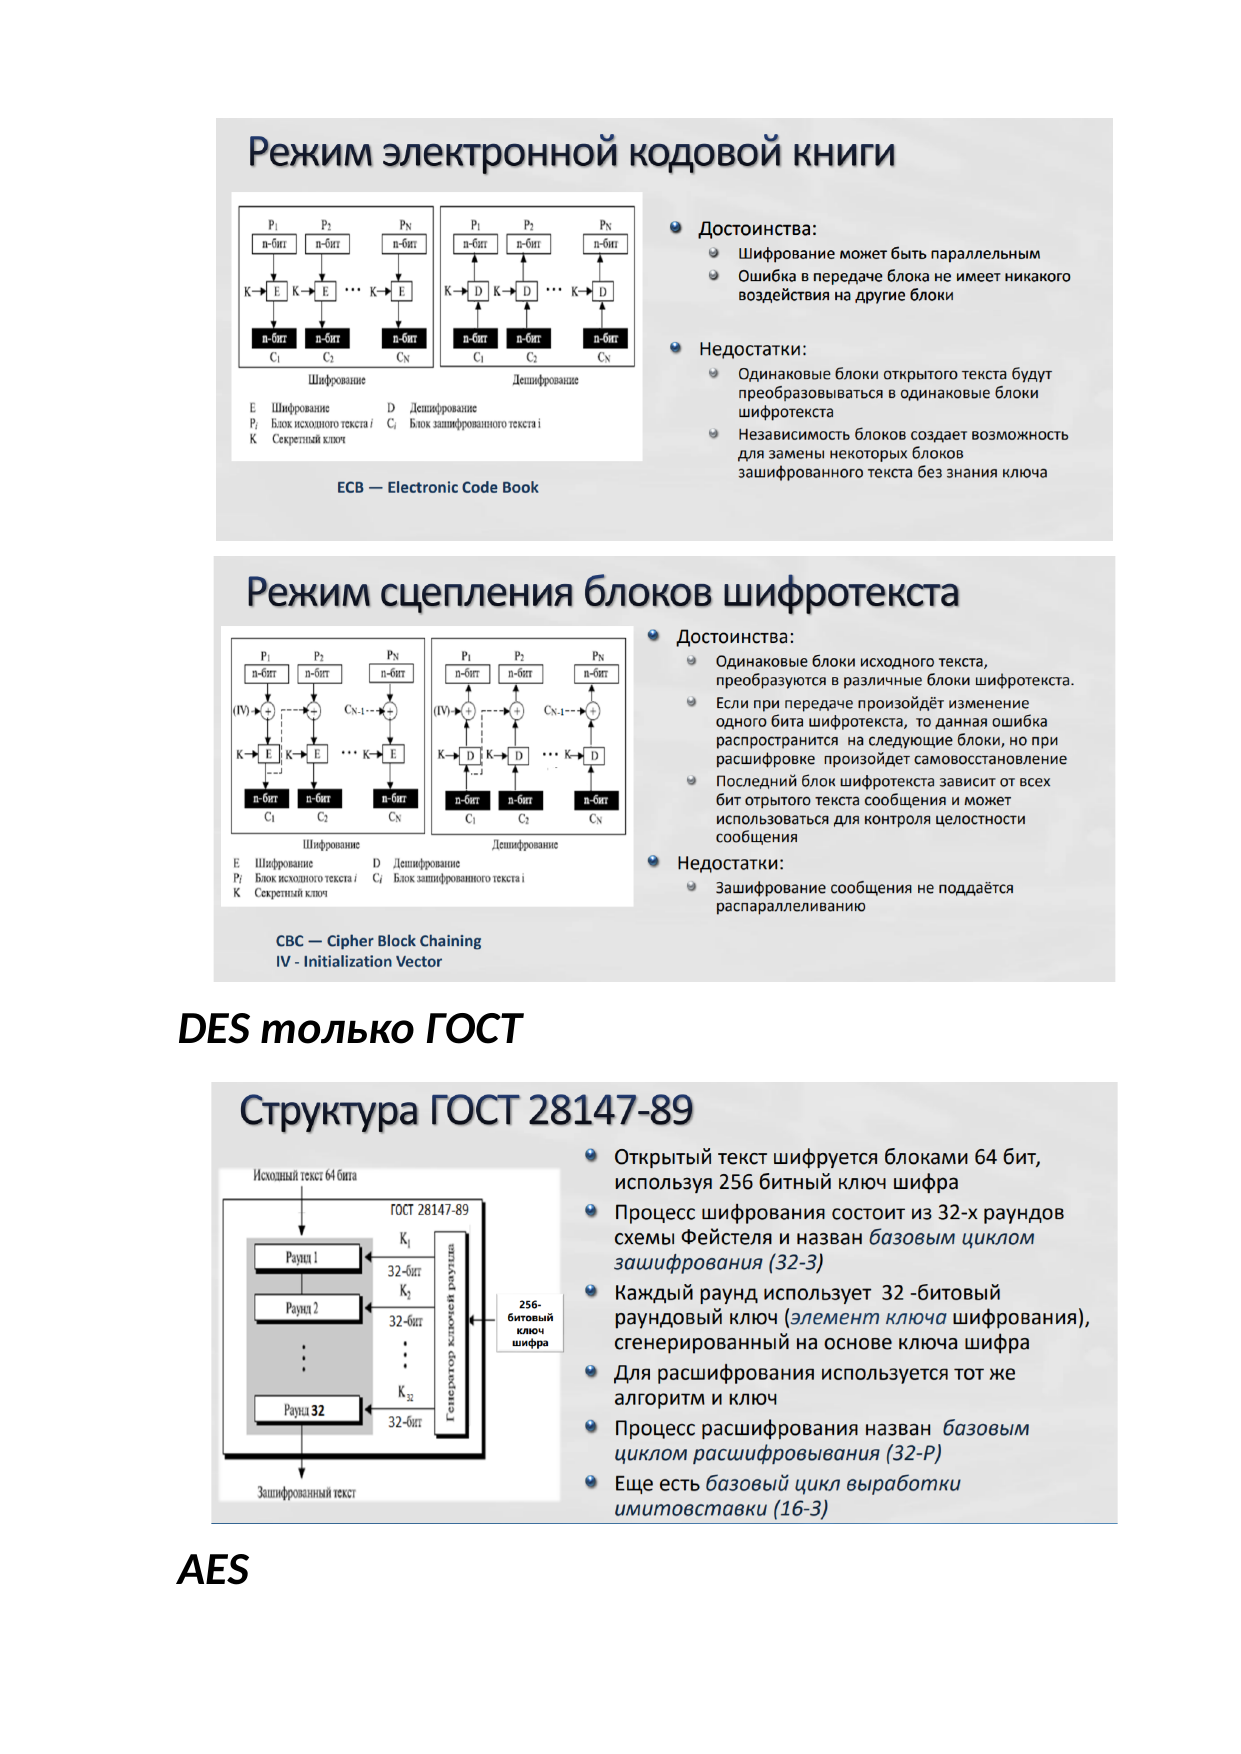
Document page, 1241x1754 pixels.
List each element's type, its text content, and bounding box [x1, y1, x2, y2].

picture [213, 556, 1116, 982]
picture [211, 1082, 1118, 1524]
picture [216, 118, 1113, 541]
text DES только ГОСТ [177, 999, 1152, 1055]
text AES [177, 1540, 1152, 1596]
